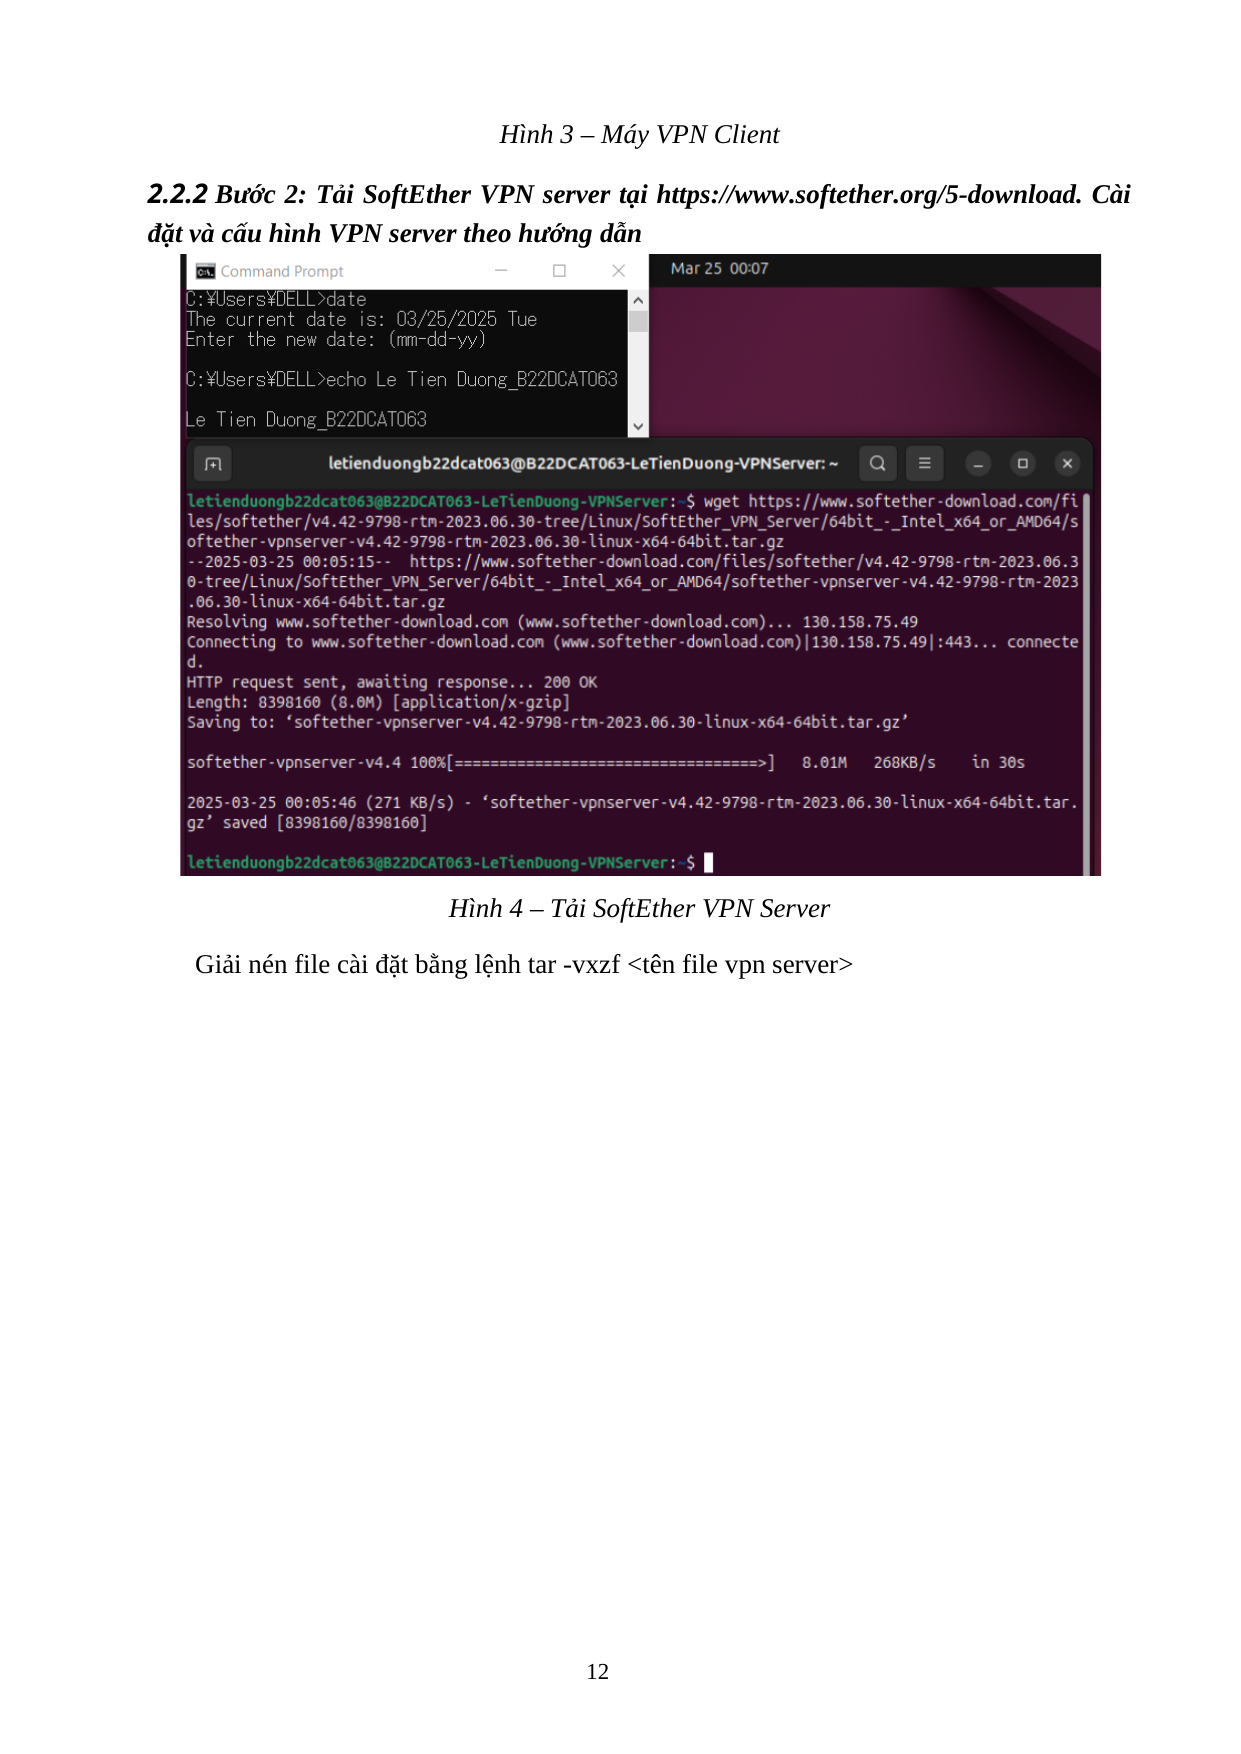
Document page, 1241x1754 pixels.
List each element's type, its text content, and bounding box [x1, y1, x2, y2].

text Giải nén file cài đặt bằng lệnh tar -vxzf <tên file vpn server> [148, 948, 1134, 979]
text – Máy VPN Client [148, 118, 1134, 149]
text Bước 2: Tải SoftEther VPN server tại https://www.softether.org/5-download. Cài đặt và cấu hình VPN server theo hướng dẫn [148, 174, 1134, 248]
text – Tải SoftEther VPN Server [148, 892, 1134, 923]
picture [180, 254, 1102, 876]
